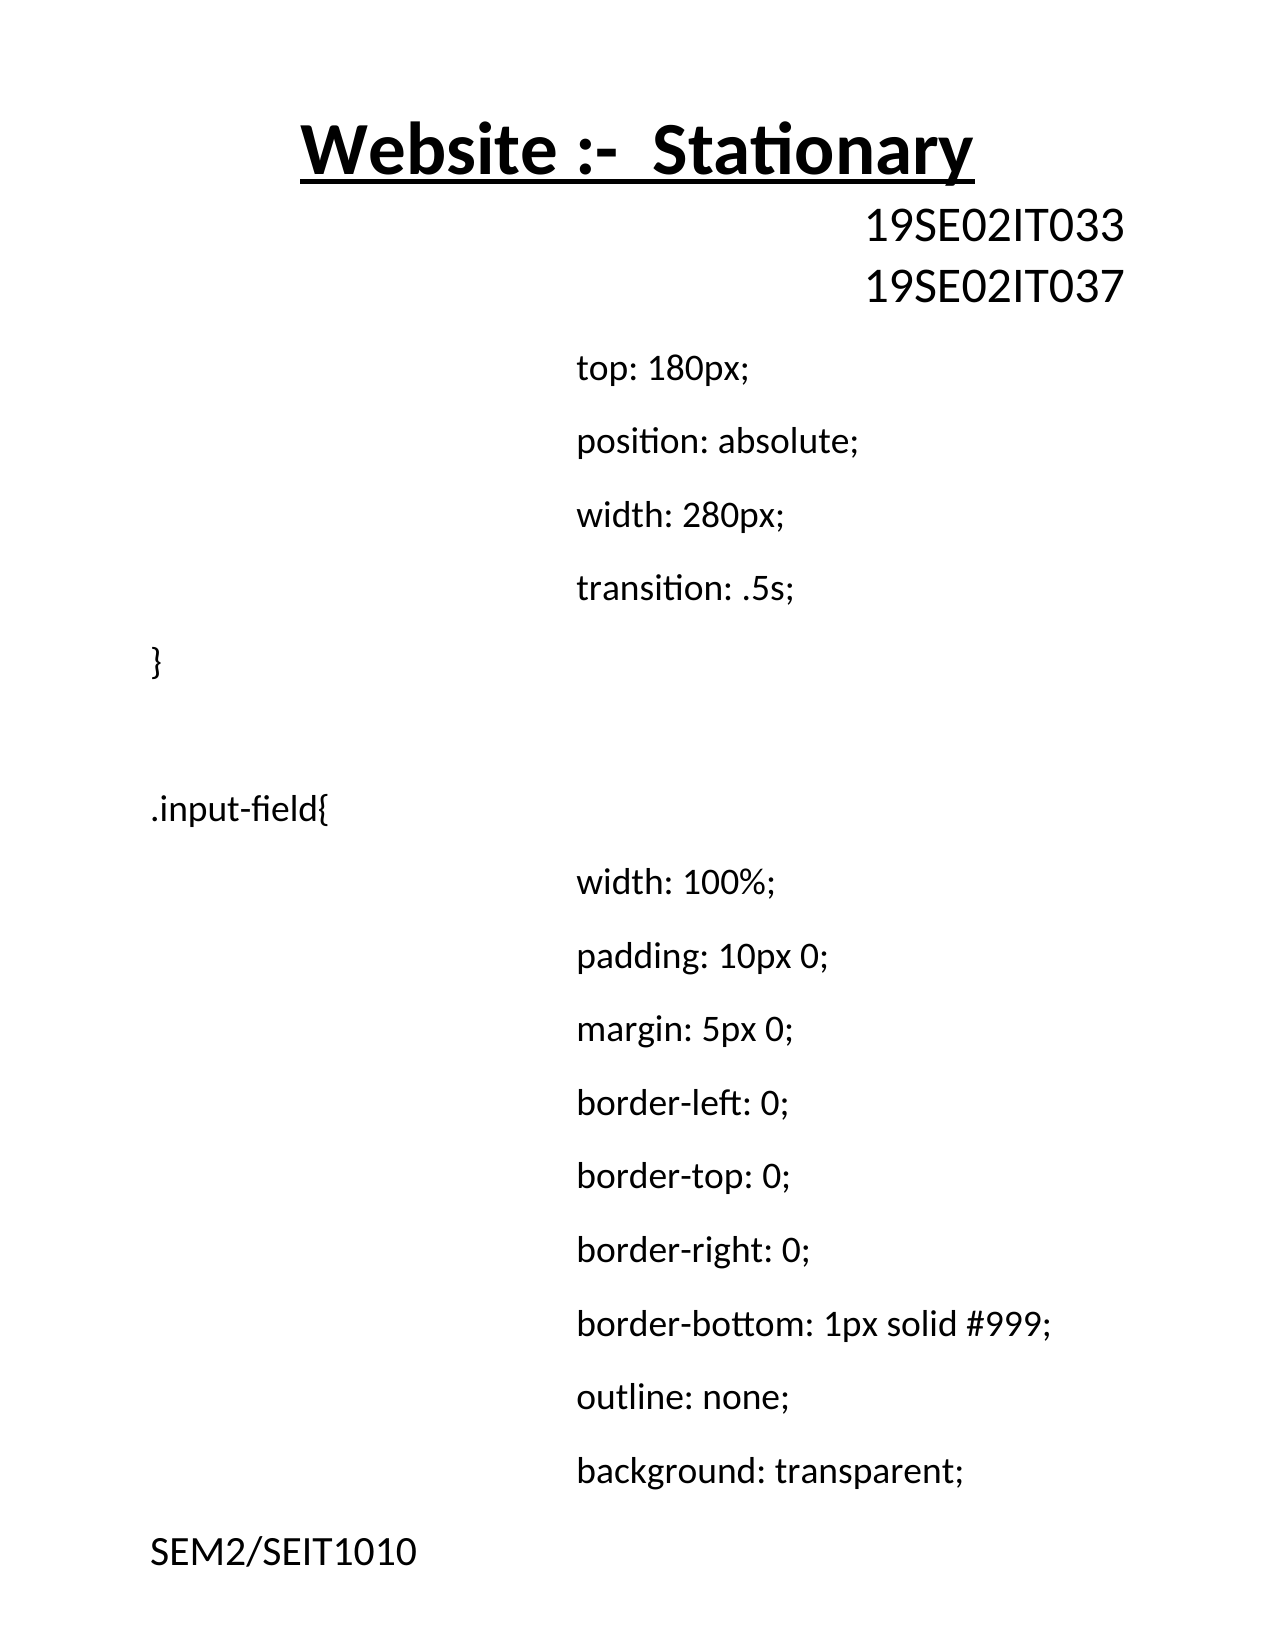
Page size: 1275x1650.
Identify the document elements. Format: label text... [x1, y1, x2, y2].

text border-bottom: 1px solid #999; [150, 1299, 1125, 1345]
text transition: .5s; [150, 564, 1125, 610]
text background: transparent; [150, 1447, 1125, 1492]
text border-top: 0; [150, 1152, 1125, 1198]
text outline: none; [150, 1373, 1125, 1419]
text } [150, 638, 1125, 683]
text border-left: 0; [150, 1079, 1125, 1125]
text width: 280px; [150, 491, 1125, 536]
text position: absolute; [150, 417, 1125, 463]
text padding: 10px 0; [150, 932, 1125, 978]
text width: 100%; [150, 858, 1125, 904]
text .input-field{ [150, 785, 1125, 831]
text border-right: 0; [150, 1226, 1125, 1272]
text margin: 5px 0; [150, 1005, 1125, 1051]
text top: 180px; [150, 343, 1125, 389]
